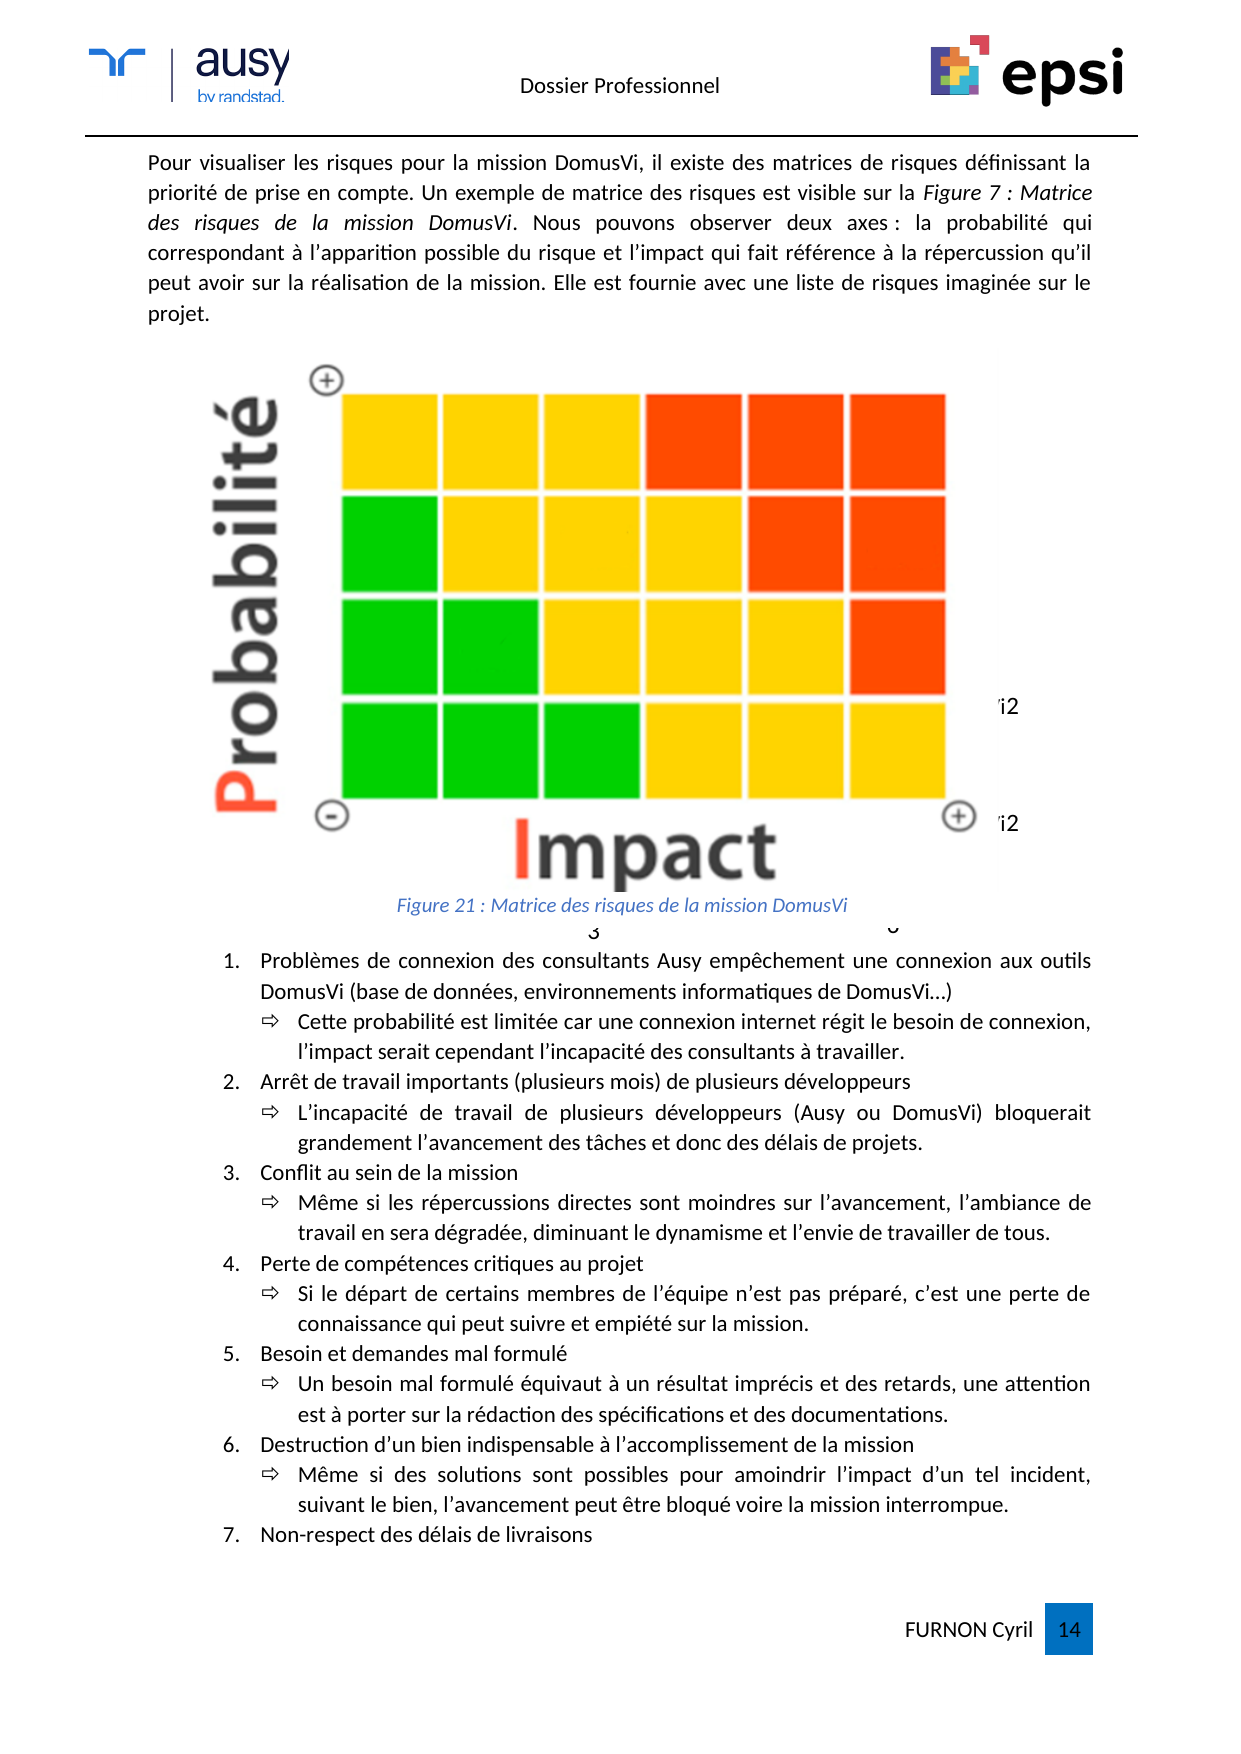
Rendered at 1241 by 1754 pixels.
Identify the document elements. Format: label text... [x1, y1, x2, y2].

list Si le départ de certains membres de l’équipe n’est pas préparé, c’est une perte de connaissance qui peut suivre et empiété sur la mission. [260, 1279, 1093, 1337]
picture [88, 48, 289, 102]
list L’incapacité de travail de plusieurs développeurs (Ausy ou DomusVi) bloquerait grandement l’avancement des tâches et donc des délais de projets. [260, 1098, 1093, 1156]
list Besoin et demandes mal formulé [223, 1339, 1093, 1367]
list Destruction d’un bien indispensable à l’accomplissement de la mission [223, 1430, 1093, 1458]
text Pour visualiser les risques pour la mission DomusVi, il existe des matrices de risques définissant la priorité de prise en compte. Un exemple de matrice des risques est visible sur la Figure 7 : Matrice des risques de la mission DomusVi. Nous pouvons observer deux axes : la probabilité qui correspondant à l’apparition possible du risque et l’impact qui fait référence à la répercussion qu’il peut avoir sur la réalisation de la mission. Elle est fournie avec une liste de risques imaginée sur le projet. [148, 148, 1093, 327]
list Conflit au sein de la mission [223, 1158, 1093, 1186]
list Cette probabilité est limitée car une connexion internet régit le besoin de connexion, l’impact serait cependant l’incapacité des consultants à travailler. [260, 1007, 1093, 1065]
picture [191, 348, 999, 894]
list Même si les répercussions directes sont moindres sur l’avancement, l’ambiance de travail en sera dégradée, diminuant le dynamisme et l’envie de travailler de tous. [260, 1188, 1093, 1246]
list Un besoin mal formulé équivaut à un résultat imprécis et des retards, une attention est à porter sur la rédaction des spécifications et des documentations. [260, 1369, 1093, 1428]
list Non-respect des délais de livraisons [223, 1521, 1093, 1548]
list Même si des solutions sont possibles pour amoindrir l’impact d’un tel incident, suivant le bien, l’avancement peut être bloqué voire la mission interrompue. [260, 1460, 1093, 1518]
list Arrêt de travail importants (plusieurs mois) de plusieurs développeurs [223, 1067, 1093, 1095]
list Perte de compétences critiques au projet [223, 1249, 1093, 1277]
